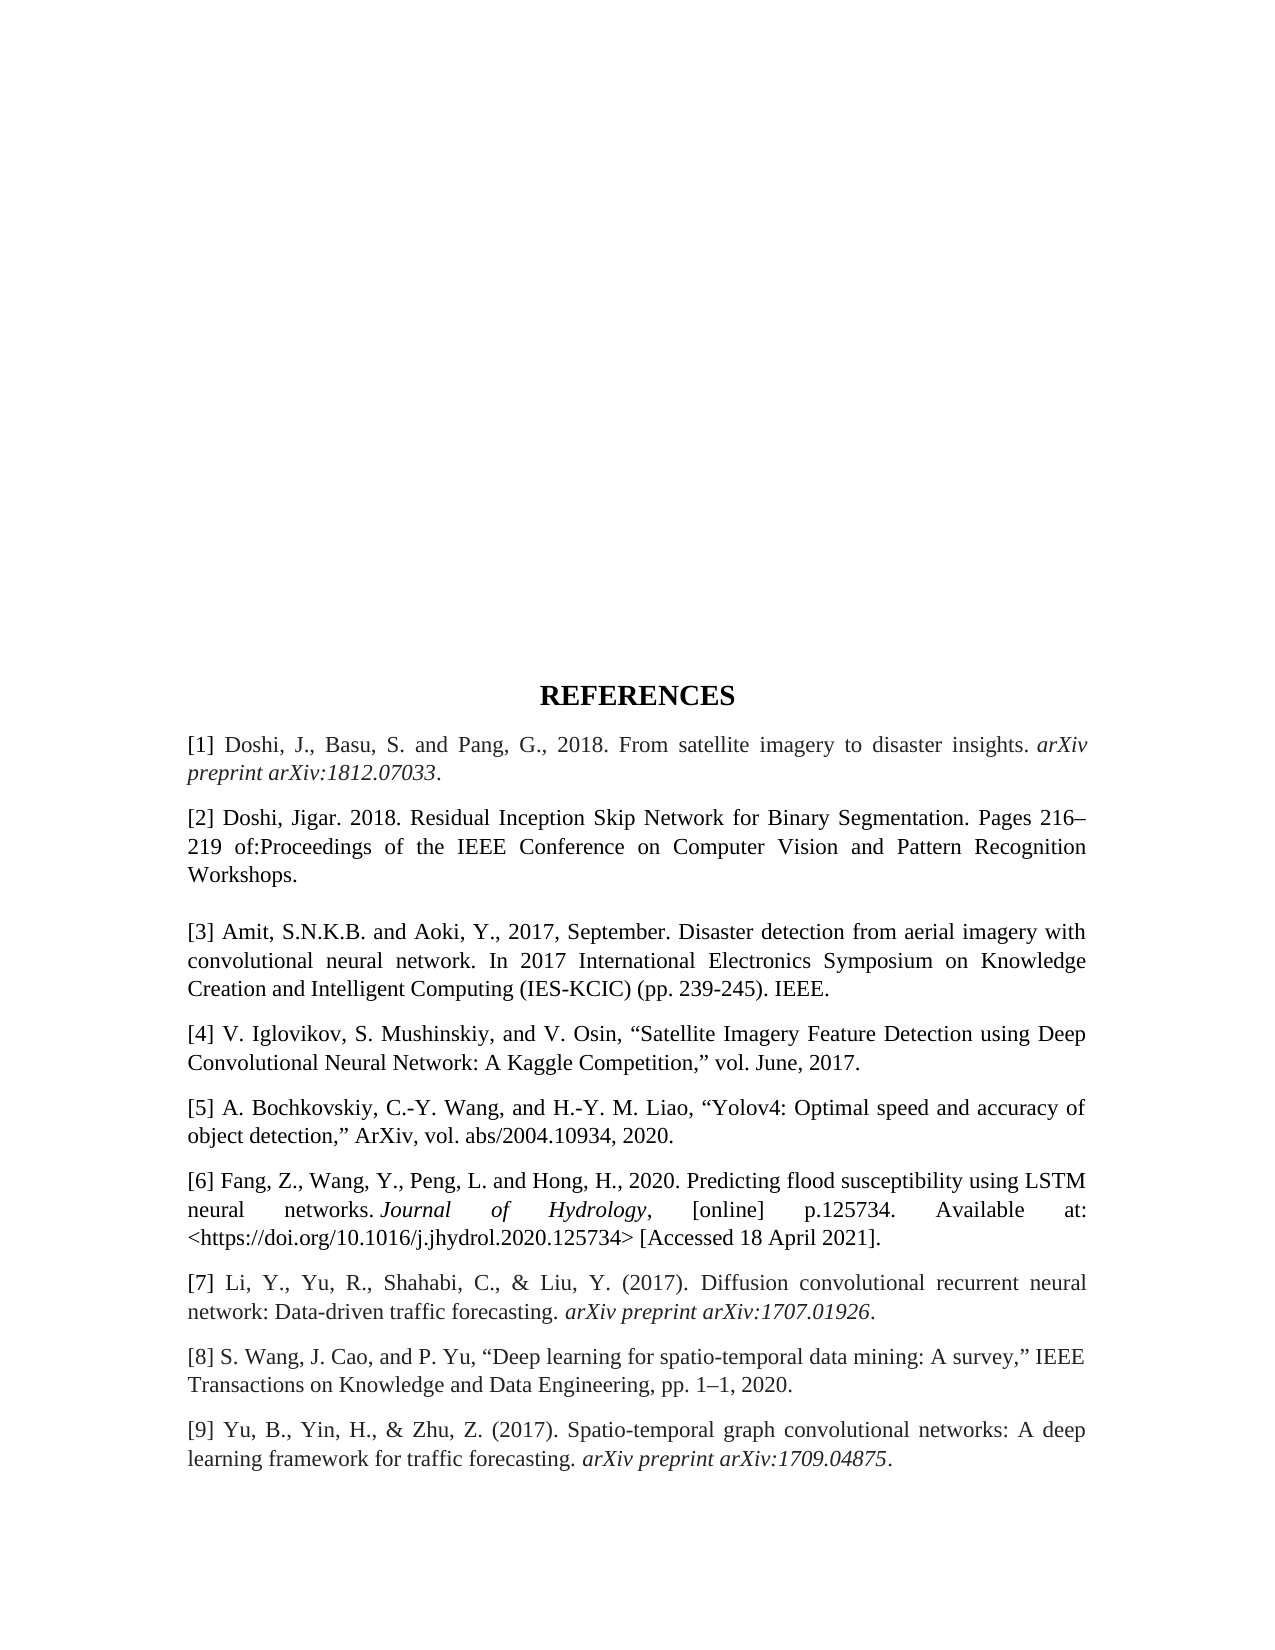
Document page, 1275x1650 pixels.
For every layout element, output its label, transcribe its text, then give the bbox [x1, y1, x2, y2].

text [9] Yu, B., Yin, H., & Zhu, Z. (2017). Spatio-temporal graph convolutional networks: A deep learning framework for traffic forecasting. arXiv preprint arXiv:1709.04875. [187, 1416, 1087, 1471]
text REFERENCES [187, 678, 1087, 712]
text [6] Fang, Z., Wang, Y., Peng, L. and Hong, H., 2020. Predicting flood susceptibility using LSTM neural networks. Journal of Hydrology, [online] p.125734. Available at: <https://doi.org/10.1016/j.jhydrol.2020.125734> [Accessed 18 April 2021]. [187, 1167, 1087, 1251]
text [5] A. Bochkovskiy, C.-Y. Wang, and H.-Y. M. Liao, “Yolov4: Optimal speed and accuracy of object detection,” ArXiv, vol. abs/2004.10934, 2020. [187, 1094, 1087, 1148]
text [4] V. Iglovikov, S. Mushinskiy, and V. Osin, “Satellite Imagery Feature Detection using Deep Convolutional Neural Network: A Kaggle Competition,” vol. June, 2017. [187, 1020, 1087, 1075]
text [2] Doshi, Jigar. 2018. Residual Inception Skip Network for Binary Segmentation. Pages 216–219 of:Proceedings of the IEEE Conference on Computer Vision and Pattern Recognition Workshops. [3] Amit, S.N.K.B. and Aoki, Y., 2017, September. Disaster detection from aerial imagery with convolutional neural network. In 2017 International Electronics Symposium on Knowledge Creation and Intelligent Computing (IES-KCIC) (pp. 239-245). IEEE. [187, 804, 1087, 1001]
text [8] S. Wang, J. Cao, and P. Yu, “Deep learning for spatio-temporal data mining: A survey,” IEEE Transactions on Knowledge and Data Engineering, pp. 1–1, 2020. [187, 1343, 1087, 1398]
text [7] Li, Y., Yu, R., Shahabi, C., & Liu, Y. (2017). Diffusion convolutional recurrent neural network: Data-driven traffic forecasting. arXiv preprint arXiv:1707.01926. [187, 1269, 1087, 1324]
text [1] Doshi, J., Basu, S. and Pang, G., 2018. From satellite imagery to disaster insights. arXiv preprint arXiv:1812.07033. [187, 731, 1087, 786]
